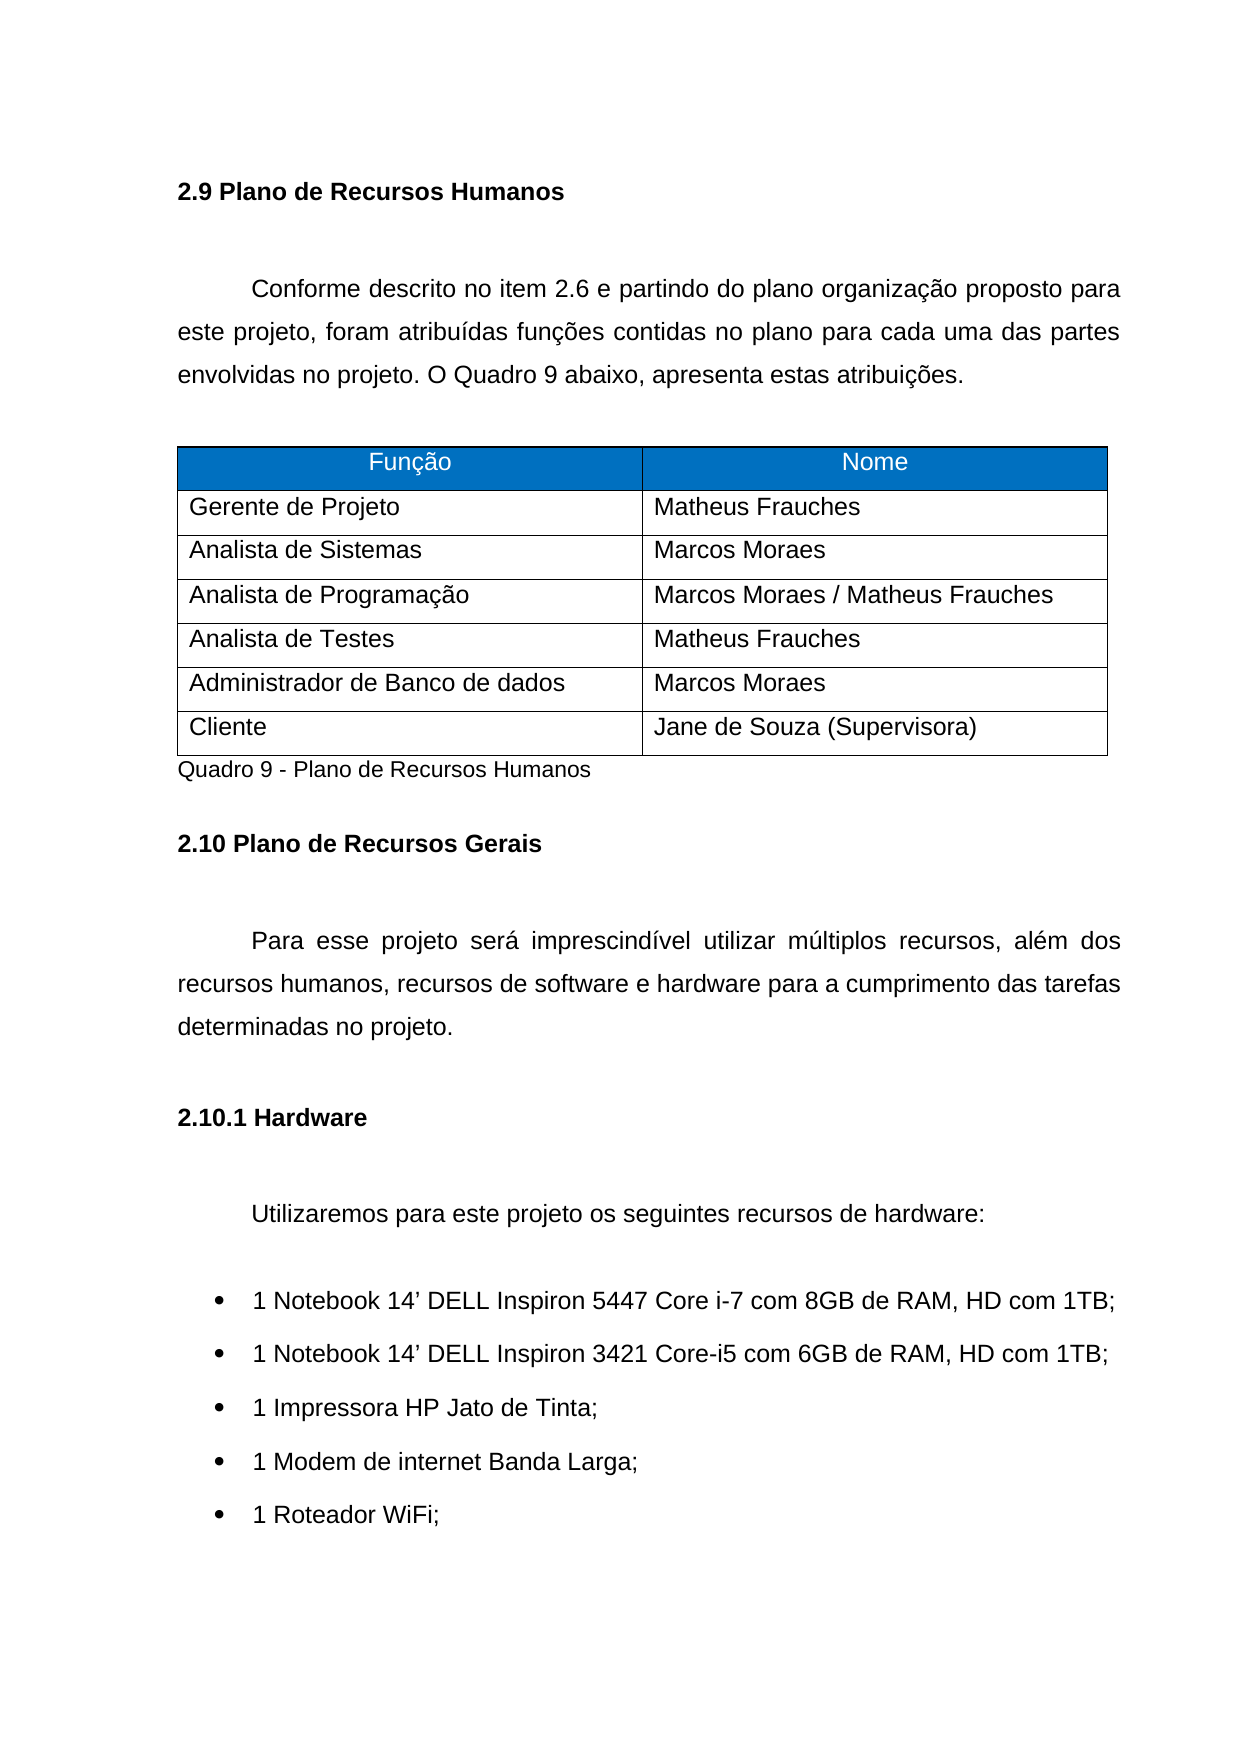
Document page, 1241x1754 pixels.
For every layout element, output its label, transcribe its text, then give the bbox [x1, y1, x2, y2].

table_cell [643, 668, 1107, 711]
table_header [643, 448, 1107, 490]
text Conforme descrito no item 2.6 e partindo do plano organização proposto para este projeto, foram atribuídas funções contidas no plano para cada uma das partes envolvidas no projeto. O Quadro 9 abaixo, apresenta estas atribuições. [177, 274, 1122, 389]
list 1 Impressora HP Jato de Tinta; [215, 1393, 1122, 1422]
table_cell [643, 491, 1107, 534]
text 2.9 Plano de Recursos Humanos [177, 177, 1122, 206]
text Para esse projeto será imprescindível utilizar múltiplos recursos, além dos recursos humanos, recursos de software e hardware para a cumprimento das tarefas determinadas no projeto. [177, 926, 1122, 1041]
text Quadro 9 - Plano de Recursos Humanos [177, 756, 1122, 782]
list 1 Notebook 14’ DELL Inspiron 3421 Core-i5 com 6GB de RAM, HD com 1TB; [215, 1339, 1122, 1368]
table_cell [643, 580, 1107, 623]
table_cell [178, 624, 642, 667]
list 1 Notebook 14’ DELL Inspiron 5447 Core i-7 com 8GB de RAM, HD com 1TB; [215, 1286, 1122, 1314]
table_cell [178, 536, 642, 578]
list 1 Roteador WiFi; [215, 1500, 1122, 1529]
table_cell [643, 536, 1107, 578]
text Utilizaremos para este projeto os seguintes recursos de hardware: [177, 1199, 1122, 1228]
text 2.10.1 Hardware [177, 1103, 1122, 1132]
list 1 Modem de internet Banda Larga; [215, 1447, 1122, 1476]
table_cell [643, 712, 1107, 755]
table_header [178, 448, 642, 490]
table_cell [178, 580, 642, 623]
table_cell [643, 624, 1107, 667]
text 2.10 Plano de Recursos Gerais [177, 829, 1122, 858]
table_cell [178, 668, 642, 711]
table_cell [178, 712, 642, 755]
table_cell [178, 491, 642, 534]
